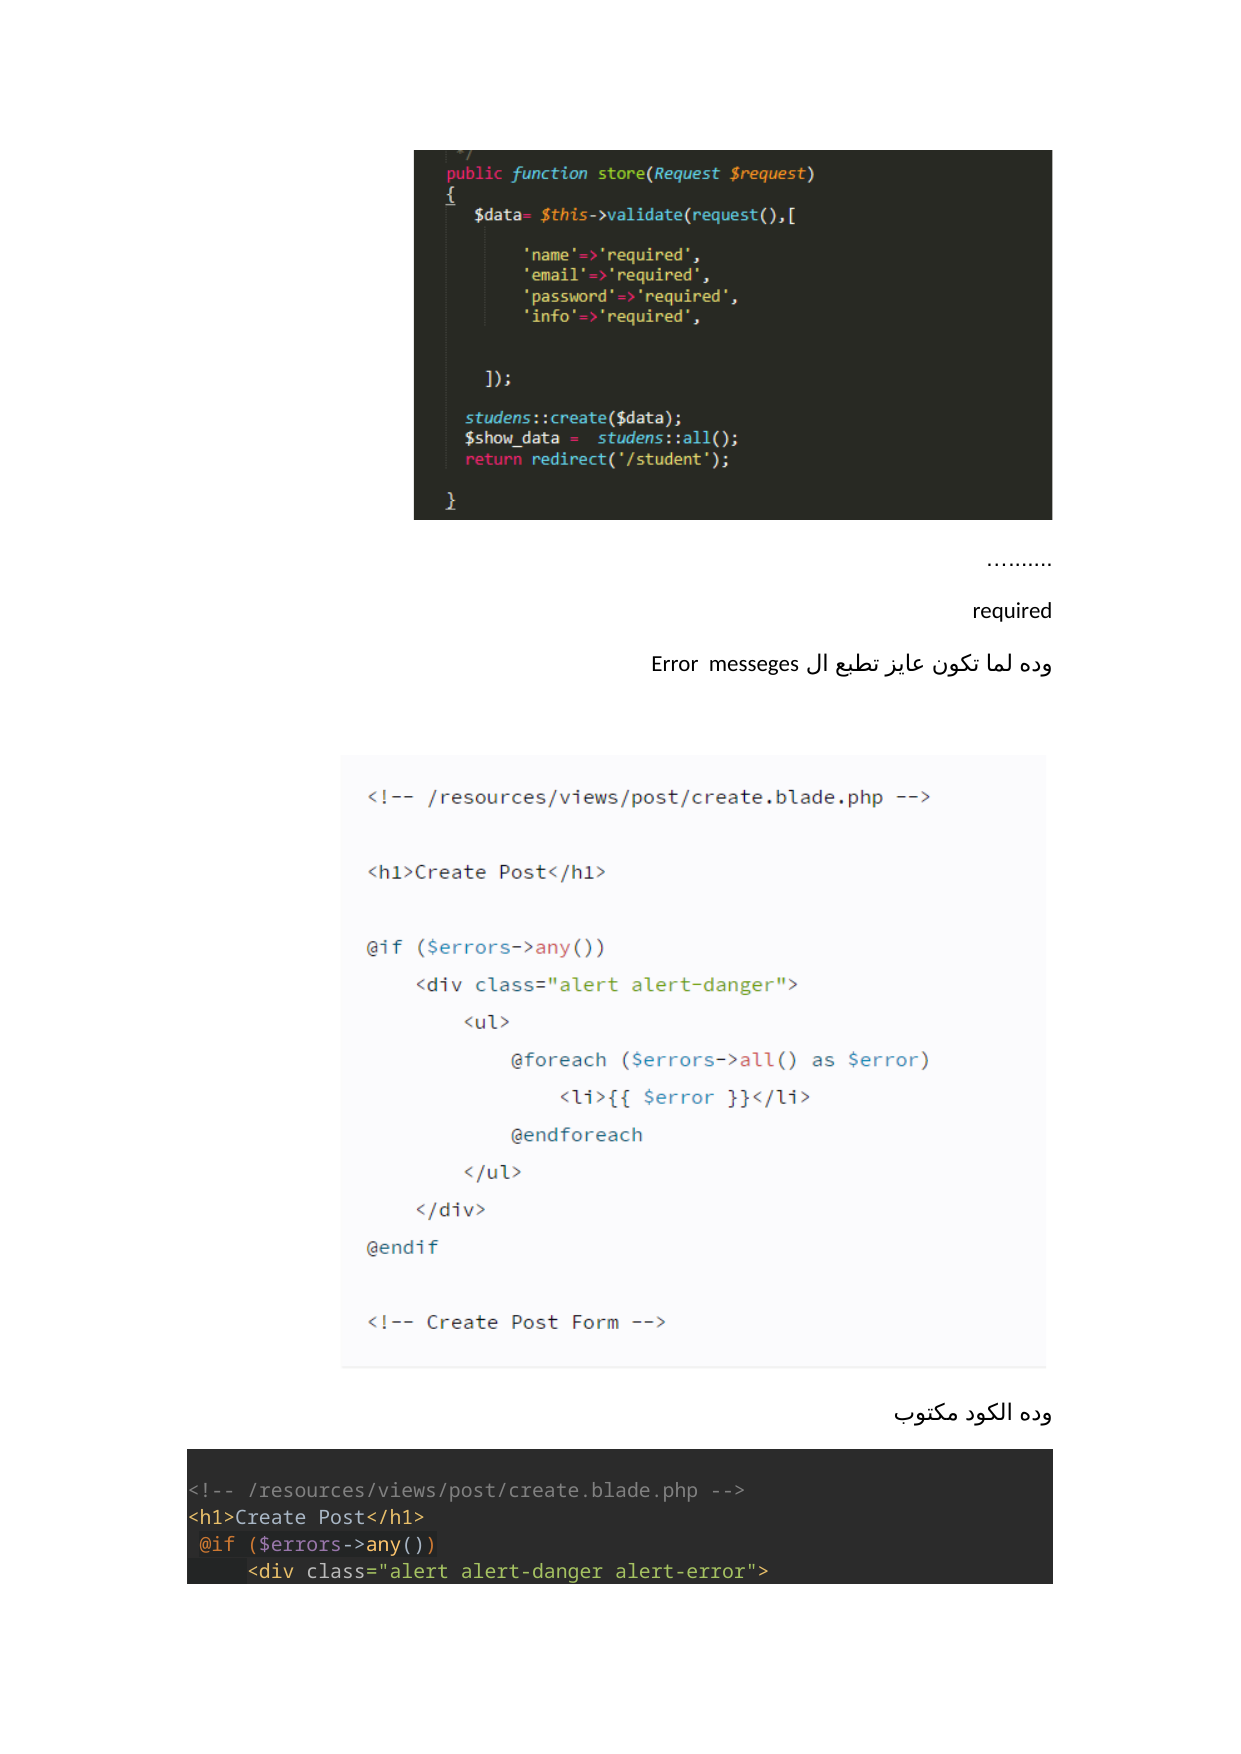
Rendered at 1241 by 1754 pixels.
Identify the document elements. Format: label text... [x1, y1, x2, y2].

picture [413, 150, 1053, 520]
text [187, 1449, 1053, 1584]
list .......… [187, 545, 1053, 571]
list وده الكود مكتوب [187, 1398, 1053, 1425]
picture [302, 755, 1047, 1374]
list required [187, 596, 1053, 624]
list وده لما تكون عايز تطبع ال Error messeges [187, 649, 1053, 677]
